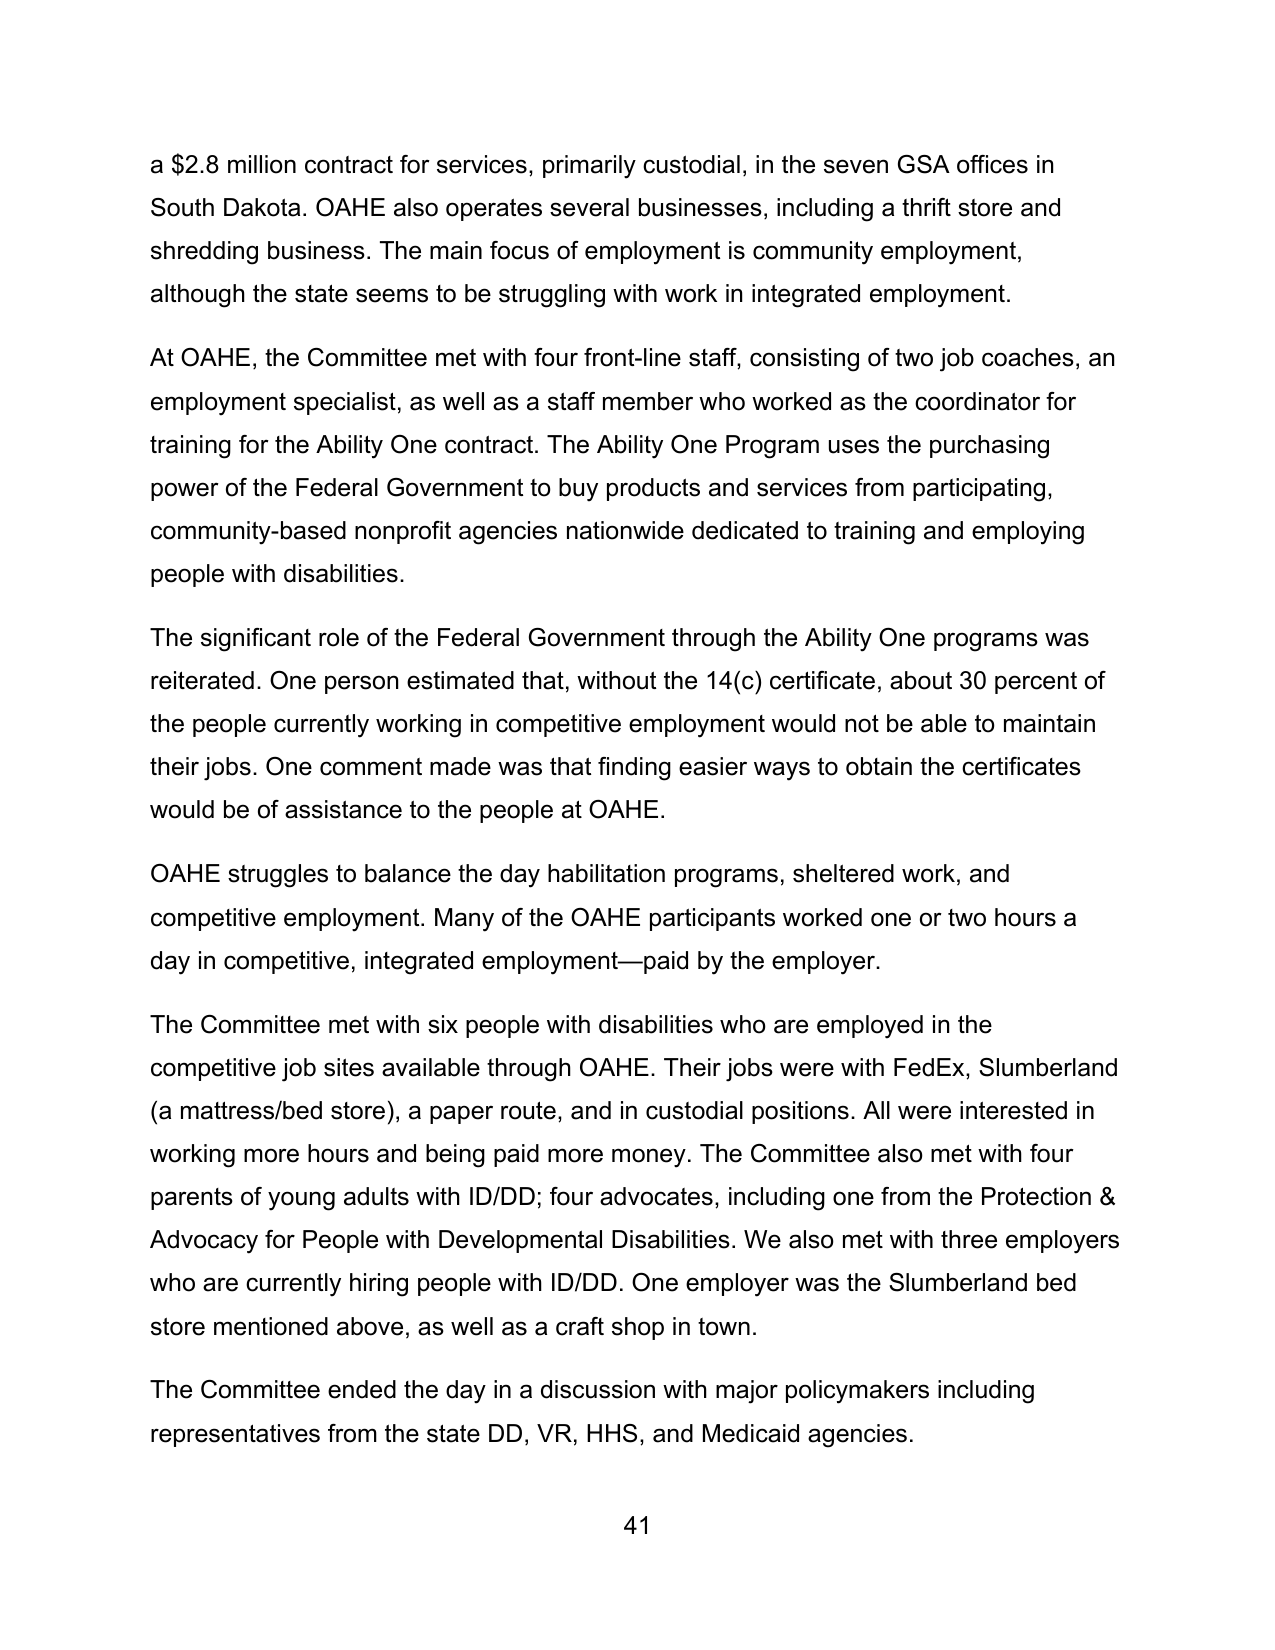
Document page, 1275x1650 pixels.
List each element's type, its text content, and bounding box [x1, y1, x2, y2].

text The significant role of the Federal Government through the Ability One programs was reiterated. One person estimated that, without the 14(c) certificate, about 30 percent of the people currently working in competitive employment would not be able to maintain their jobs. One comment made was that finding easier ways to obtain the certificates would be of assistance to the people at OAHE. [150, 623, 1125, 824]
text OAHE struggles to balance the day habilitation programs, sheltered work, and competitive employment. Many of the OAHE participants worked one or two hours a day in competitive, integrated employment—paid by the employer. [150, 859, 1125, 974]
text The Committee ended the day in a discussion with major policymakers including representatives from the state DD, VR, HHS, and Medicaid agencies. [150, 1375, 1125, 1447]
text At OAHE, the Committee met with four front-line staff, consisting of two job coaches, an employment specialist, as well as a staff member who worked as the coordinator for training for the Ability One contract. The Ability One Program uses the purchasing power of the Federal Government to buy products and services from participating, community-based nonprofit agencies nationwide dedicated to training and employing people with disabilities. [150, 343, 1125, 588]
text The Committee met with six people with disabilities who are employed in the competitive job sites available through OAHE. Their jobs were with FedEx, Slumberland (a mattress/bed store), a paper route, and in custodial positions. All were interested in working more hours and being paid more money. The Committee also met with four parents of young adults with ID/DD; four advocates, including one from the Protection & Advocacy for People with Developmental Disabilities. We also met with three employers who are currently hiring people with ID/DD. One employer was the Slumberland bed store mentioned above, as well as a craft shop in town. [150, 1009, 1125, 1340]
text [150, 150, 1125, 308]
